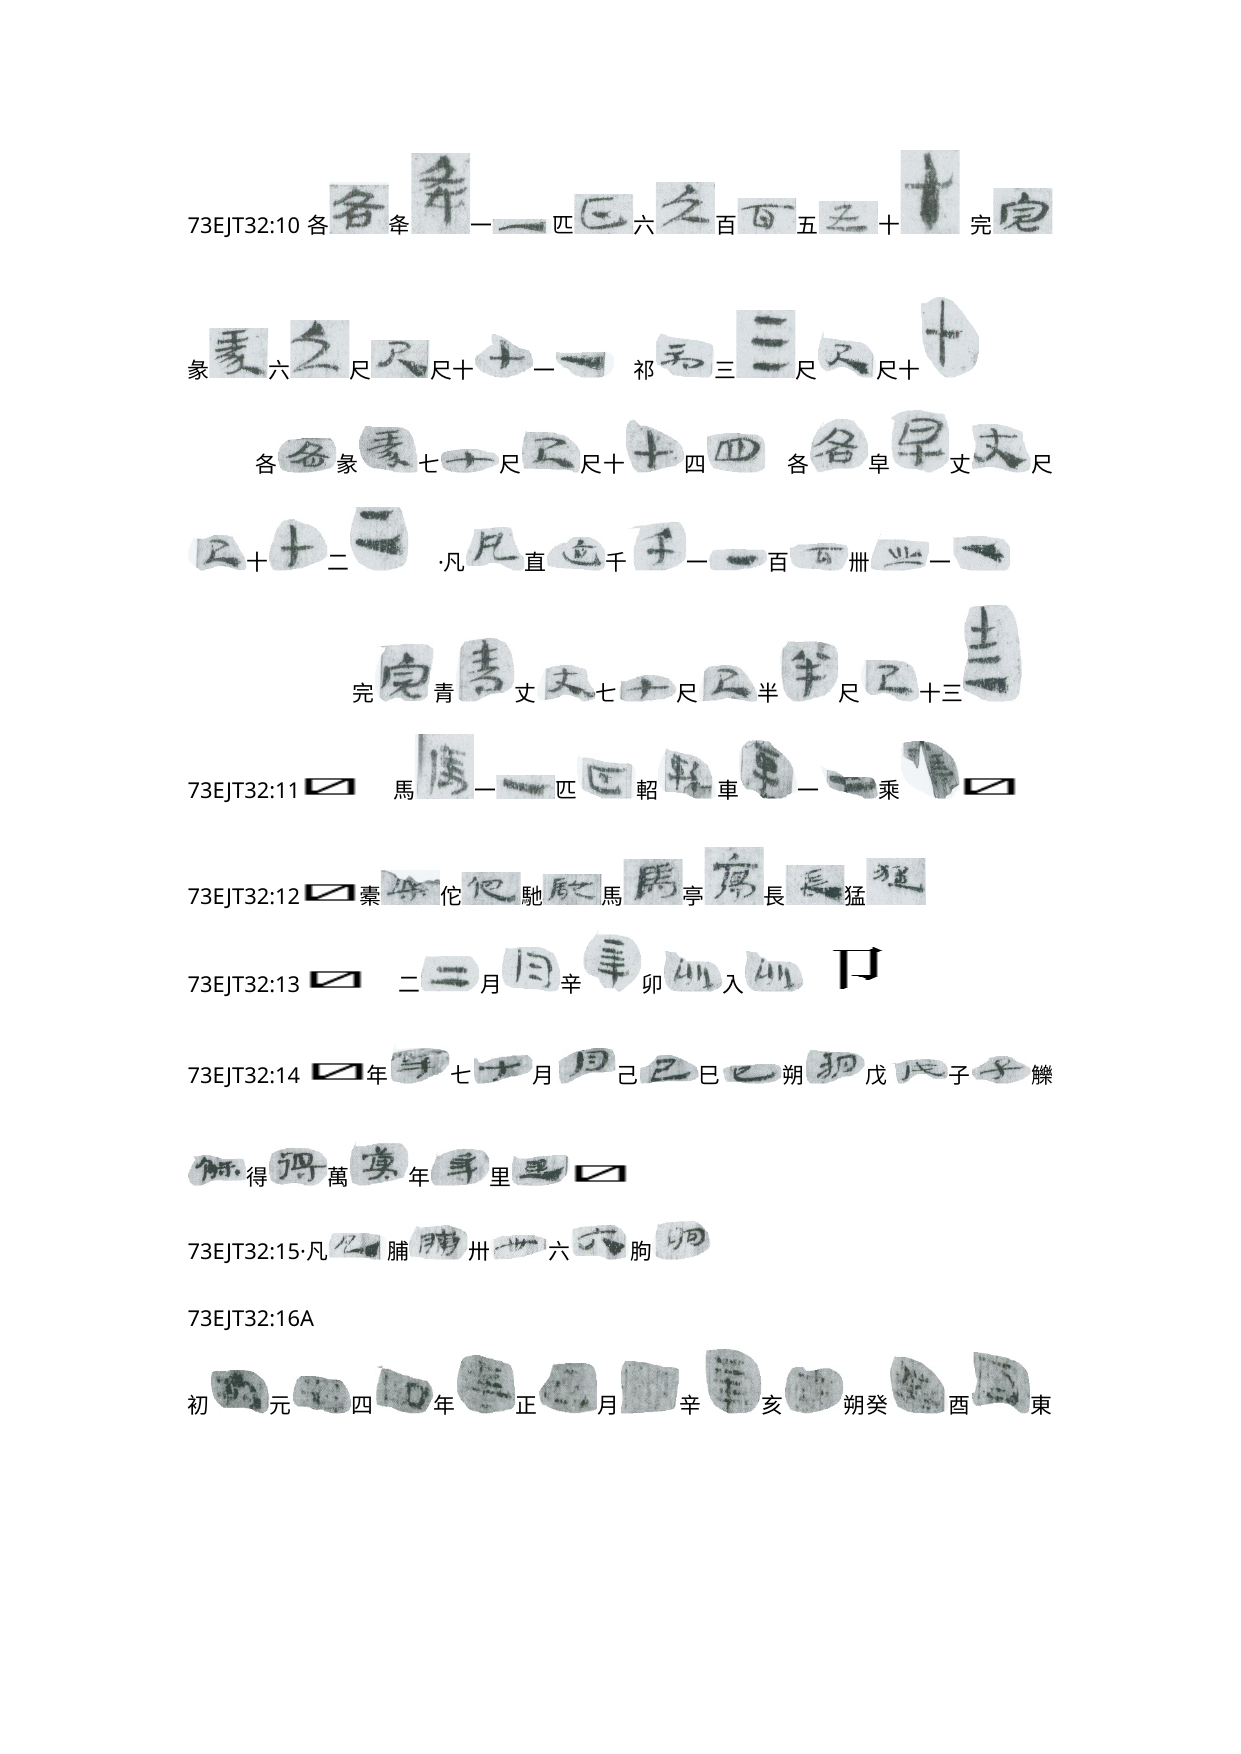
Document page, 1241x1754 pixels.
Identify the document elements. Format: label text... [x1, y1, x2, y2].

picture [411, 153, 471, 234]
picture [536, 664, 596, 702]
picture [300, 773, 359, 799]
picture [736, 310, 796, 378]
picture [900, 150, 960, 234]
picture [380, 870, 440, 905]
picture [420, 953, 480, 992]
picture [744, 950, 804, 992]
picture [465, 527, 525, 571]
picture [785, 865, 845, 905]
picture [538, 1362, 598, 1414]
picture [890, 409, 950, 473]
picture [738, 740, 798, 799]
picture [627, 521, 687, 571]
picture [655, 182, 715, 234]
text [187, 1349, 1053, 1446]
picture [300, 879, 359, 905]
picture [706, 432, 766, 473]
picture [639, 1054, 699, 1084]
text 完青丈七尺半尺十三 [187, 604, 1053, 734]
picture [817, 330, 877, 378]
picture [374, 1365, 434, 1414]
picture [430, 1148, 490, 1186]
picture [971, 1351, 1031, 1414]
picture [187, 1155, 247, 1186]
picture [620, 1360, 680, 1414]
picture [268, 518, 328, 571]
text 73EJT32:15·凡脯卅六朐 [187, 1220, 1053, 1285]
picture [456, 1354, 516, 1414]
picture [546, 536, 606, 571]
picture [209, 328, 269, 378]
picture [307, 1058, 367, 1084]
picture [374, 643, 434, 702]
picture [870, 529, 930, 571]
picture [971, 423, 1031, 473]
picture [576, 753, 636, 799]
picture [570, 1224, 630, 1260]
picture [617, 674, 677, 702]
picture [542, 874, 602, 905]
picture [737, 198, 797, 234]
picture [327, 1233, 387, 1260]
picture [390, 1042, 450, 1084]
picture [657, 747, 717, 799]
picture [473, 1054, 533, 1084]
picture [268, 1147, 328, 1186]
picture [889, 1354, 949, 1414]
picture [408, 1224, 468, 1260]
picture [708, 548, 768, 571]
picture [305, 967, 365, 992]
picture [555, 351, 614, 378]
picture [888, 1059, 948, 1084]
picture [866, 858, 926, 905]
picture [489, 1234, 549, 1260]
picture [651, 1220, 711, 1260]
picture [784, 1366, 844, 1414]
picture [663, 950, 723, 992]
picture [556, 1047, 616, 1084]
picture [582, 928, 642, 992]
picture [819, 764, 879, 799]
picture [779, 639, 839, 702]
picture [511, 1154, 629, 1186]
picture [329, 182, 389, 234]
picture [455, 637, 515, 702]
picture [277, 437, 337, 473]
picture [702, 1348, 762, 1414]
picture [349, 1139, 409, 1186]
picture [461, 872, 521, 905]
picture [860, 659, 920, 702]
picture [920, 296, 980, 378]
picture [818, 201, 878, 234]
text 73EJT32:13 二月辛卯入 [187, 929, 1053, 1026]
picture [805, 1049, 865, 1084]
picture [358, 425, 418, 473]
picture [827, 945, 887, 992]
picture [501, 947, 561, 992]
picture [349, 507, 409, 571]
picture [495, 775, 555, 799]
picture [951, 535, 1011, 571]
picture [789, 542, 849, 571]
picture [900, 740, 1019, 799]
picture [574, 194, 634, 234]
picture [474, 333, 534, 378]
picture [698, 664, 758, 702]
picture [962, 604, 1022, 702]
text 73EJT32:14 年七月己巳朔戊子觻得萬年里 [187, 1042, 1053, 1204]
picture [704, 847, 764, 905]
picture [971, 1055, 1031, 1084]
picture [292, 1375, 352, 1414]
text 73EJT32: [187, 1301, 1053, 1334]
picture [625, 418, 685, 473]
picture [290, 320, 350, 378]
picture [187, 534, 247, 571]
picture [655, 333, 715, 378]
picture [722, 1063, 782, 1084]
picture [809, 418, 869, 473]
picture [993, 188, 1053, 234]
picture [371, 340, 431, 378]
picture [414, 734, 474, 799]
picture [210, 1370, 270, 1414]
picture [521, 430, 581, 473]
picture [623, 859, 683, 905]
picture [492, 219, 552, 234]
picture [440, 448, 500, 473]
